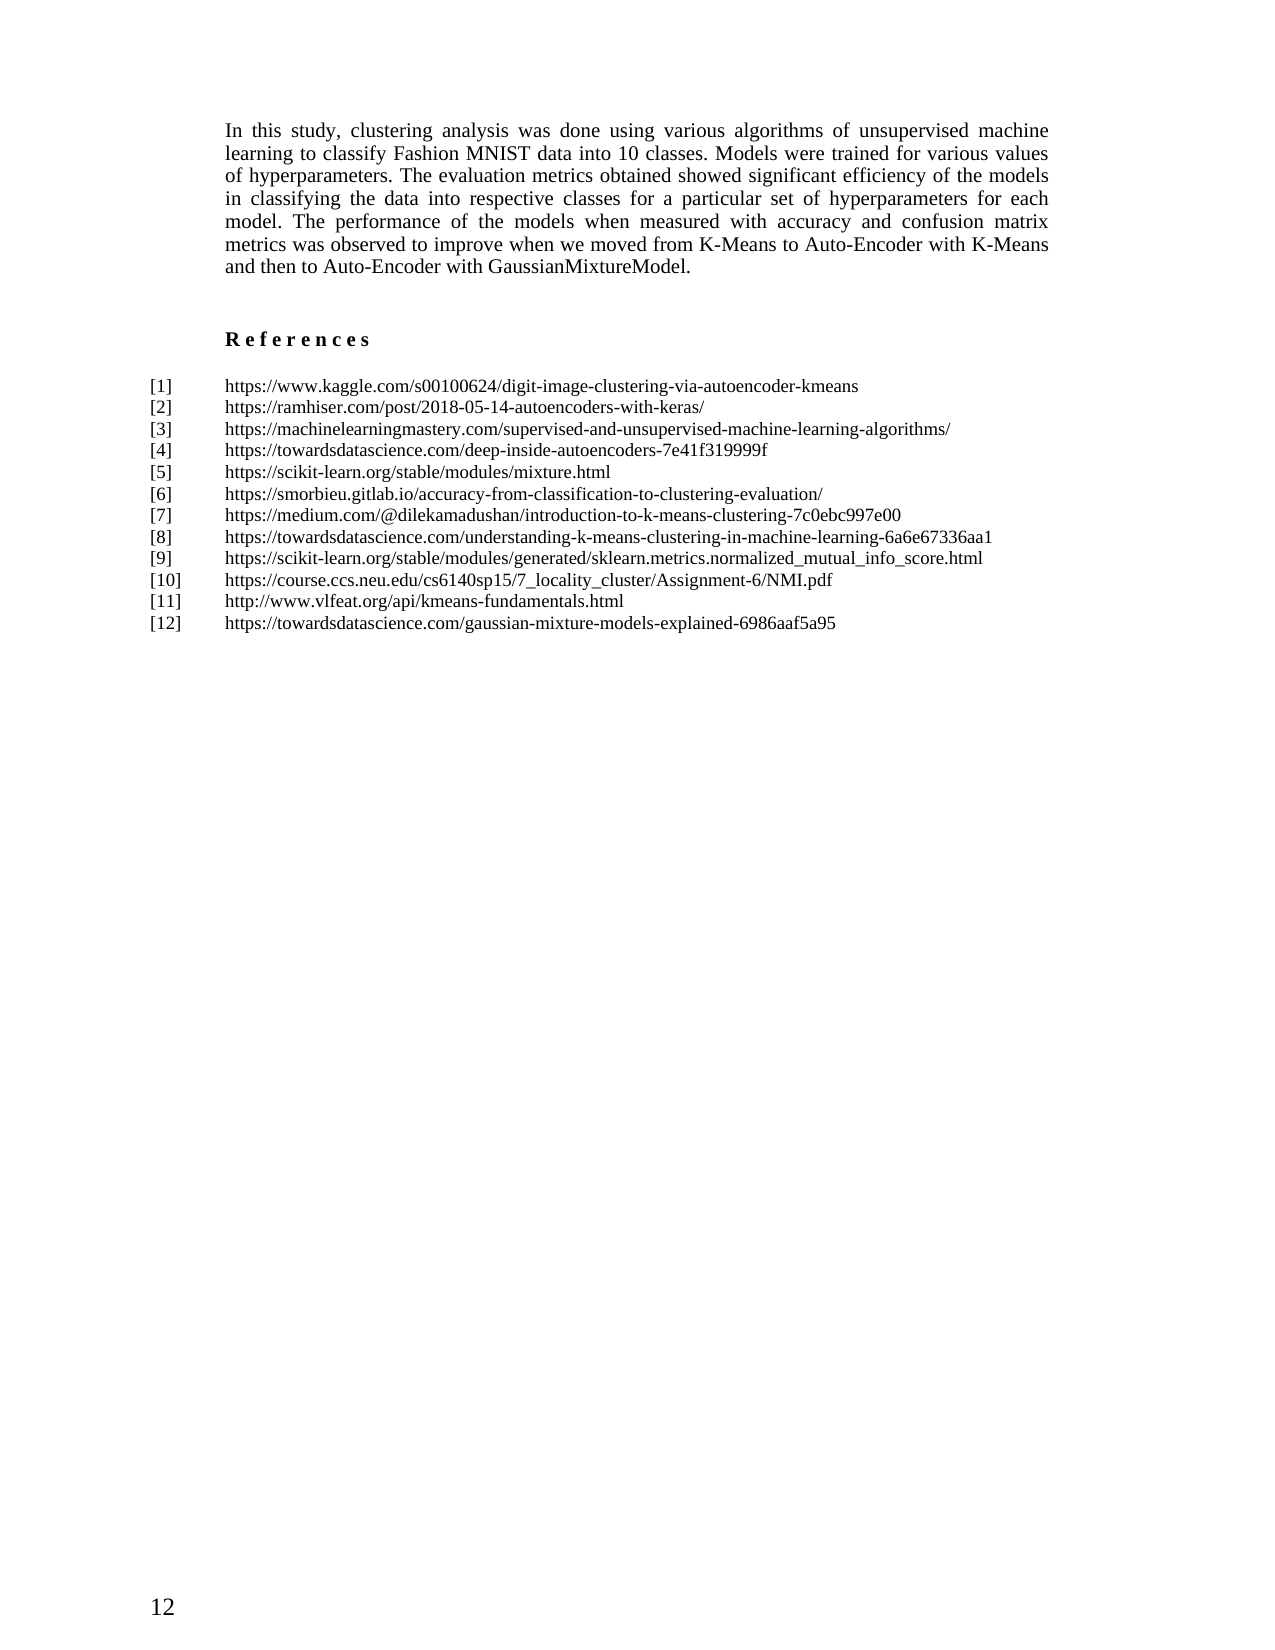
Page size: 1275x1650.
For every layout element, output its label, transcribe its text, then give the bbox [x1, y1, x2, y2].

list https://medium.com/@dilekamadushan/introduction-to-k-means-clustering-7c0ebc997e00 [150, 504, 1125, 526]
list https://scikit-learn.org/stable/modules/mixture.html [150, 461, 1125, 482]
list https://www.kaggle.com/s00100624/digit-image-clustering-via-autoencoder-kmeans [150, 375, 1125, 396]
text In this study, clustering analysis was done using various algorithms of unsupervised machine learning to classify Fashion MNIST data into 10 classes. Models were trained for various values of hyperparameters. The evaluation metrics obtained showed significant efficiency of the models in classifying the data into respective classes for a particular set of hyperparameters for each model. The performance of the models when measured with accuracy and confusion matrix metrics was observed to improve when we moved from K-Means to Auto-Encoder with K-Means and then to Auto-Encoder with GaussianMixtureModel. [225, 119, 1050, 278]
list https://towardsdatascience.com/understanding-k-means-clustering-in-machine-learning-6a6e67336aa1 [150, 526, 1125, 547]
list https://towardsdatascience.com/gaussian-mixture-models-explained-6986aaf5a95 [150, 612, 1125, 633]
list https://course.ccs.neu.edu/cs6140sp15/7_locality_cluster/Assignment-6/NMI.pdf [150, 569, 1125, 590]
list https://machinelearningmastery.com/supervised-and-unsupervised-machine-learning-algorithms/ [150, 418, 1125, 439]
list https://smorbieu.gitlab.io/accuracy-from-classification-to-clustering-evaluation/ [150, 482, 1125, 504]
list https://scikit-learn.org/stable/modules/generated/sklearn.metrics.normalized_mutual_info_score.html [150, 547, 1125, 569]
text R e f e r e n c e s [225, 327, 1125, 351]
list http://www.vlfeat.org/api/kmeans-fundamentals.html [150, 590, 1125, 612]
list https://towardsdatascience.com/deep-inside-autoencoders-7e41f319999f [150, 439, 1125, 461]
list https://ramhiser.com/post/2018-05-14-autoencoders-with-keras/ [150, 396, 1125, 418]
